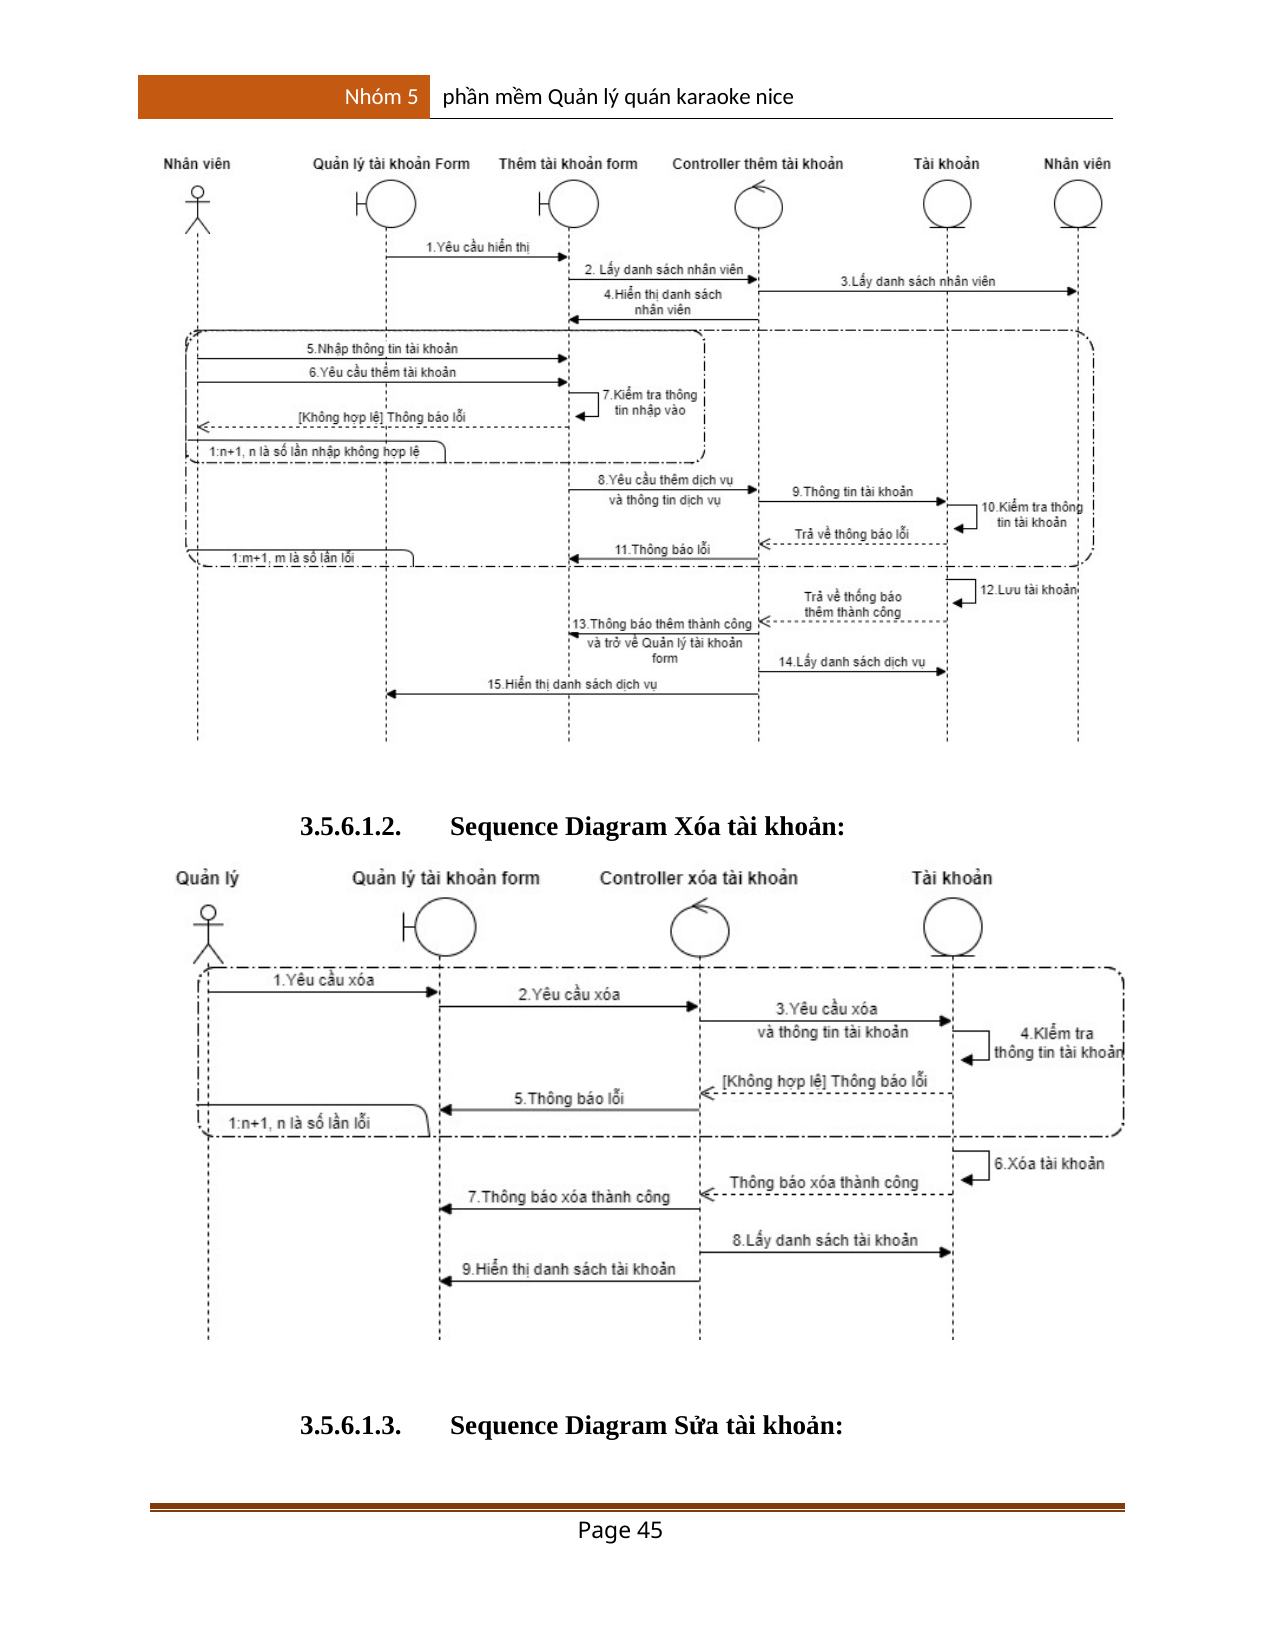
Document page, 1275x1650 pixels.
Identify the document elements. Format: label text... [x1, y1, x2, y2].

picture [150, 150, 1125, 742]
list Sequence Diagram Sửa tài khoản: [300, 1409, 1125, 1440]
picture [150, 860, 1125, 1340]
list Sequence Diagram Xóa tài khoản: [300, 810, 1125, 841]
